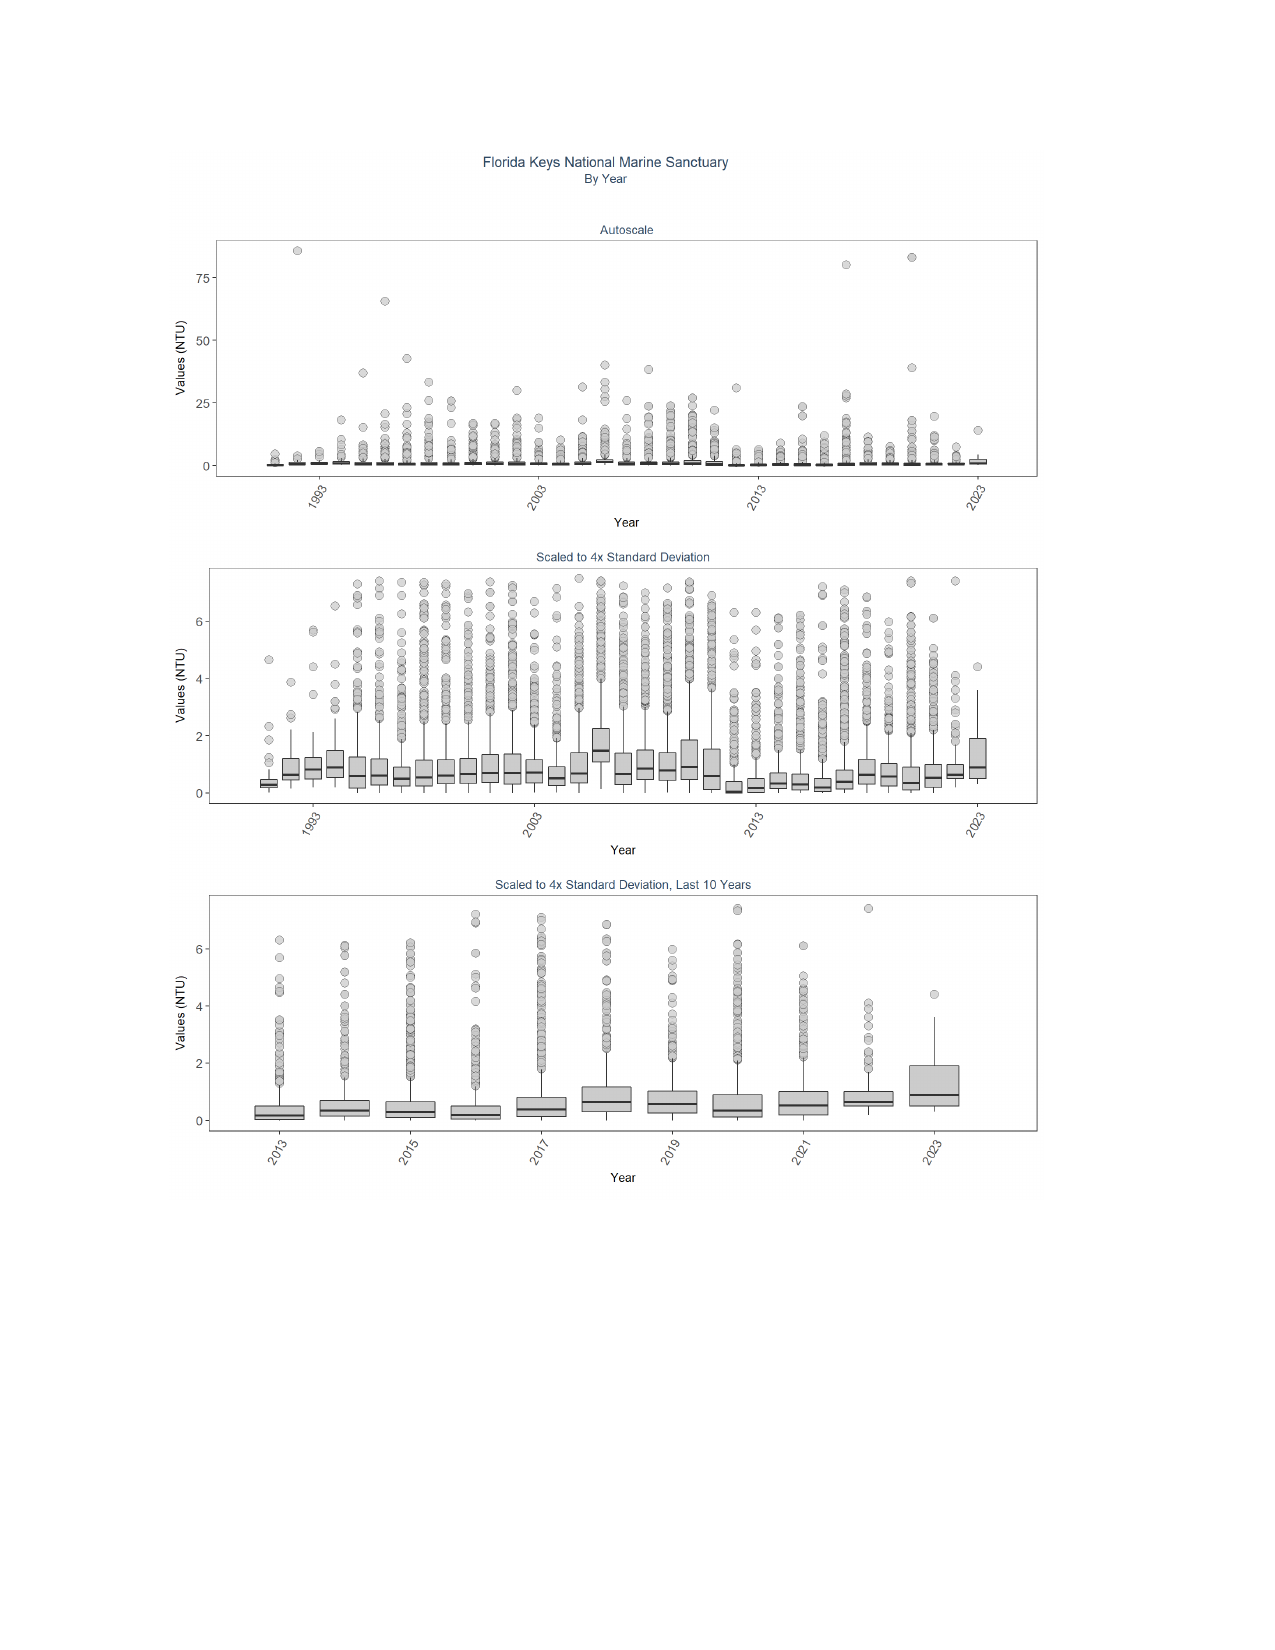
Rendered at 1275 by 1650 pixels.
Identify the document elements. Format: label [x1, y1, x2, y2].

picture [168, 150, 1044, 1200]
